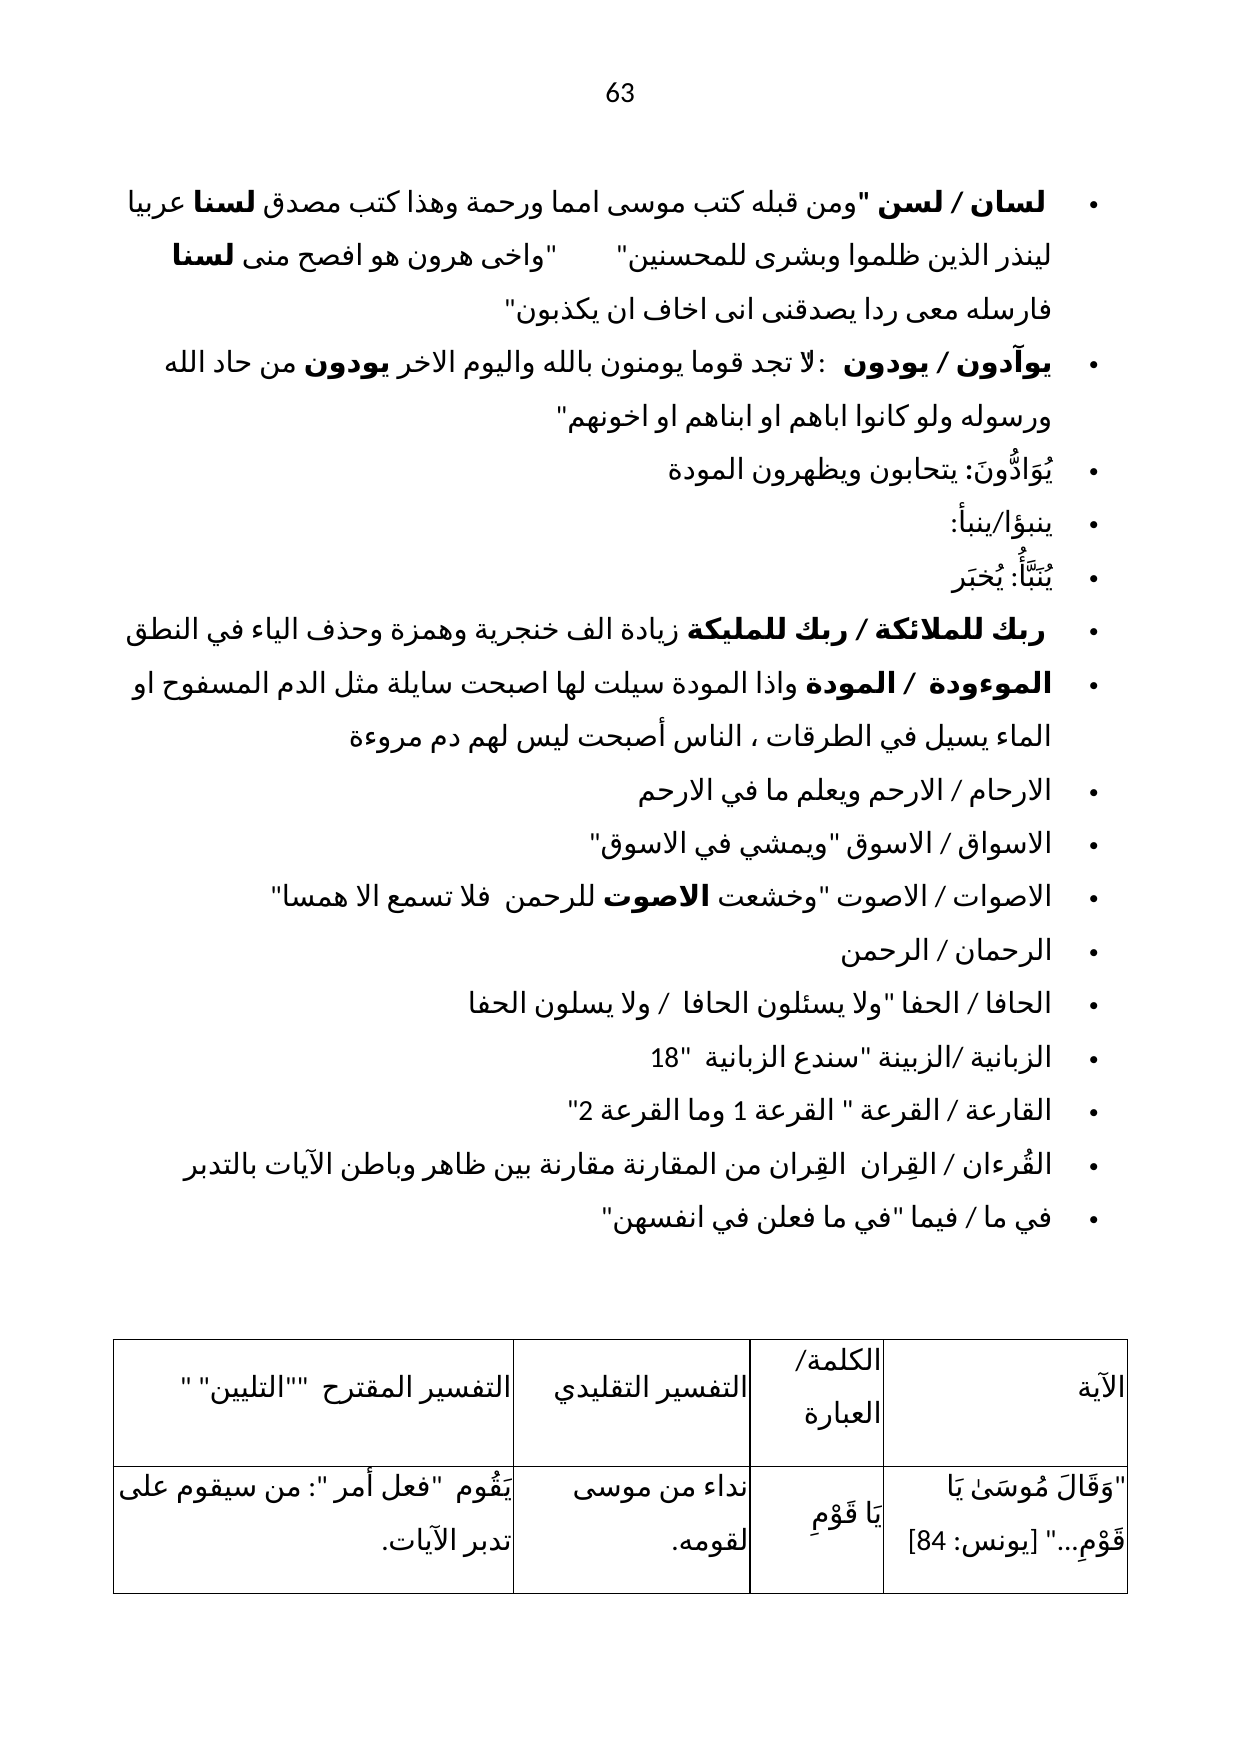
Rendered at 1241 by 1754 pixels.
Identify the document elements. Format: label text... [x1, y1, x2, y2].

list الاصوات / الاصوت "وخشعت الاصوت للرحمن فلا تسمع الا همسا" [112, 878, 1090, 914]
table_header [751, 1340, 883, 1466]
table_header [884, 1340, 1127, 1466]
list يُوَادُّونَ: يتحابون ويظهرون المودة [112, 451, 1090, 487]
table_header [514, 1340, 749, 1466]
list الحافا / الحفا "ولا يسئلون الحافا / ولا يسلون الحفا [112, 985, 1090, 1021]
list في ما / فيما "في ما فعلن في انفسهن" [112, 1199, 1090, 1235]
list الموءودة / المودة واذا المودة سيلت لها اصبحت سايلة مثل الدم المسفوح او الماء يسيل في الطرقات ، الناس أصبحت ليس لهم دم مروءة [112, 665, 1090, 754]
list لسان / لسن "ومن قبله كتب موسى امما ورحمة وهذا كتب مصدق لسنا عربيا لينذر الذين ظلموا وبشرى للمحسنين" "واخى هرون هو افصح منى لسنا فارسله معى ردا يصدقنى انى اخاف ان يكذبون" [112, 184, 1090, 326]
list يوآدون / يودون: "لا تجد قوما يومنون بالله واليوم الاخر يودون من حاد الله ورسوله ولو كانوا اباهم او ابناهم او اخونهم" [112, 344, 1090, 433]
list يُنَبَّأُ: يُخبَر [112, 558, 1090, 593]
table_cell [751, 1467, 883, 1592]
list ينبؤا/ينبأ: [112, 504, 1090, 540]
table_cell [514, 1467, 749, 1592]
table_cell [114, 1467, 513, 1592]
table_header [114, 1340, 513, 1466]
list الارحام / الارحم ويعلم ما في الارحم [112, 772, 1090, 807]
list الزبانية /الزبينة "سندع الزبانية "18 [112, 1039, 1090, 1074]
list الاسواق / الاسوق "ويمشي في الاسوق" [112, 825, 1090, 861]
list الرحمان / الرحمن [112, 932, 1090, 968]
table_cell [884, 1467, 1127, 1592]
list القارعة / القرعة " القرعة 1 وما القرعة 2" [112, 1092, 1090, 1128]
list القُرءان / القِران القِران من المقارنة مقارنة بين ظاهر وباطن الآيات بالتدبر [112, 1146, 1090, 1181]
list ربك للملائكة / ربك للمليكة زيادة الف خنجرية وهمزة وحذف الياء في النطق [112, 611, 1090, 647]
